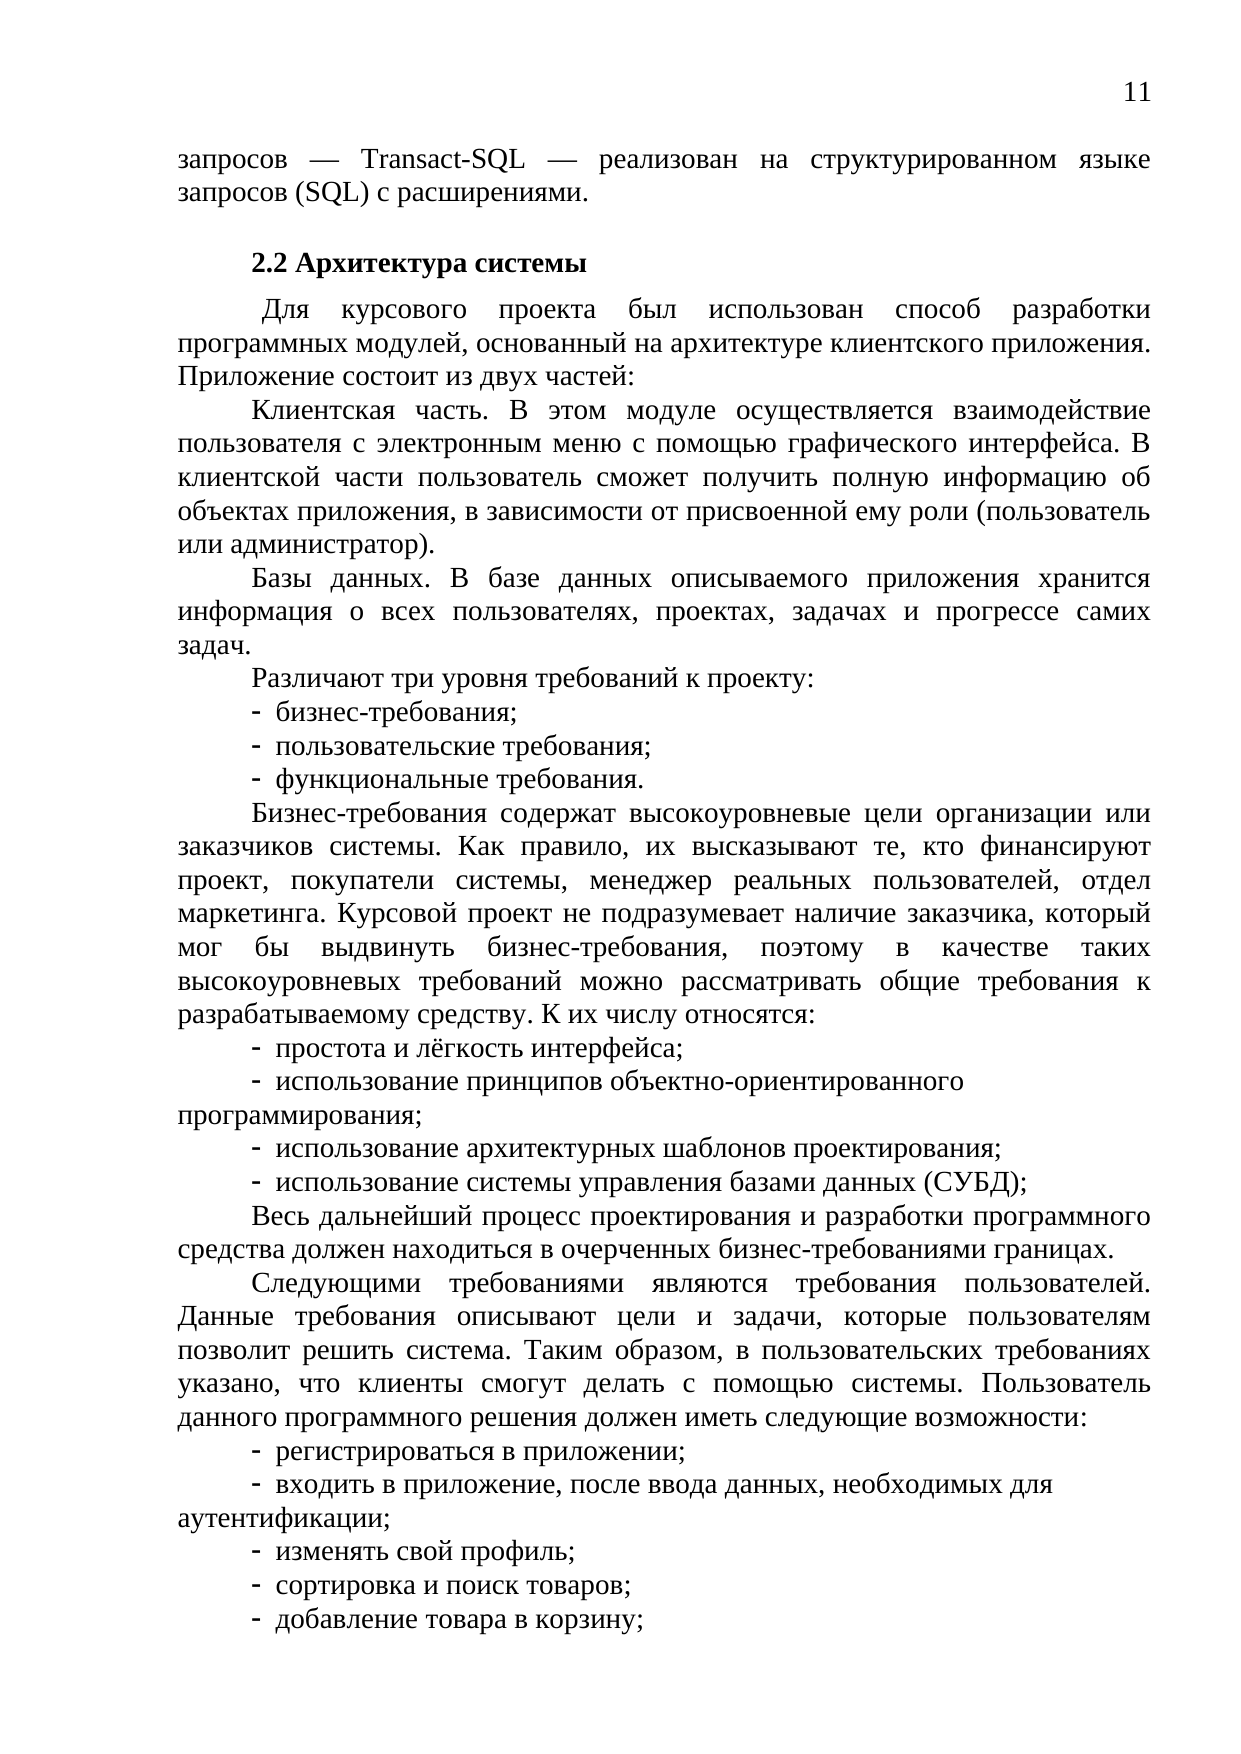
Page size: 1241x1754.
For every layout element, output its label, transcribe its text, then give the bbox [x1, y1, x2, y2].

list использование системы управления базами данных (СУБД); [177, 1164, 1152, 1198]
list использование архитектурных шаблонов проектирования; [177, 1131, 1152, 1164]
text Весь дальнейший процесс проектирования и разработки программного средства должен находиться в очерченных бизнес-требованиями границах. [177, 1198, 1152, 1265]
text аутентификации; [177, 1500, 1152, 1533]
list регистрироваться в приложении; [177, 1433, 1152, 1466]
text Различают три уровня требований к проекту: [177, 660, 1152, 694]
list пользовательские требования; [177, 728, 1152, 761]
list функциональные требования. [177, 761, 1152, 795]
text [177, 141, 1152, 208]
subtitle 2.2 Архитектура системы [251, 245, 1152, 279]
list изменять свой профиль; [177, 1533, 1152, 1567]
list бизнес-требования; [177, 694, 1152, 728]
text программирования; [177, 1097, 1152, 1131]
text Для курсового проекта был использован способ разработки программных модулей, основанный на архитектуре клиентского приложения. Приложение состоит из двух частей: [177, 291, 1152, 392]
list добавление товара в корзину; [177, 1601, 1152, 1634]
text Следующими требованиями являются требования пользователей. Данные требования описывают цели и задачи, которые пользователям позволит решить система. Таким образом, в пользовательских требованиях указано, что клиенты смогут делать с помощью системы. Пользователь данного программного решения должен иметь следующие возможности: [177, 1265, 1152, 1433]
list сортировка и поиск товаров; [177, 1567, 1152, 1601]
text Базы данных. В базе данных описываемого приложения хранится информация о всех пользователях, проектах, задачах и прогрессе самих задач. [177, 560, 1152, 660]
text Клиентская часть. В этом модуле осуществляется взаимодействие пользователя с электронным меню с помощью графического интерфейса. В клиентской части пользователь сможет получить полную информацию об объектах приложения, в зависимости от присвоенной ему роли (пользователь или администратор). [177, 392, 1152, 560]
list входить в приложение, после ввода данных, необходимых для [177, 1466, 1152, 1500]
list простота и лёгкость интерфейса; [177, 1030, 1152, 1063]
list использование принципов объектно-ориентированного [177, 1063, 1152, 1097]
text Бизнес-требования содержат высокоуровневые цели организации или заказчиков системы. Как правило, их высказывают те, кто финансируют проект, покупатели системы, менеджер реальных пользователей, отдел маркетинга. Курсовой проект не подразумевает наличие заказчика, который мог бы выдвинуть бизнес-требования, поэтому в качестве таких высокоуровневых требований можно рассматривать общие требования к разрабатываемому средству. К их числу относятся: [177, 795, 1152, 1030]
